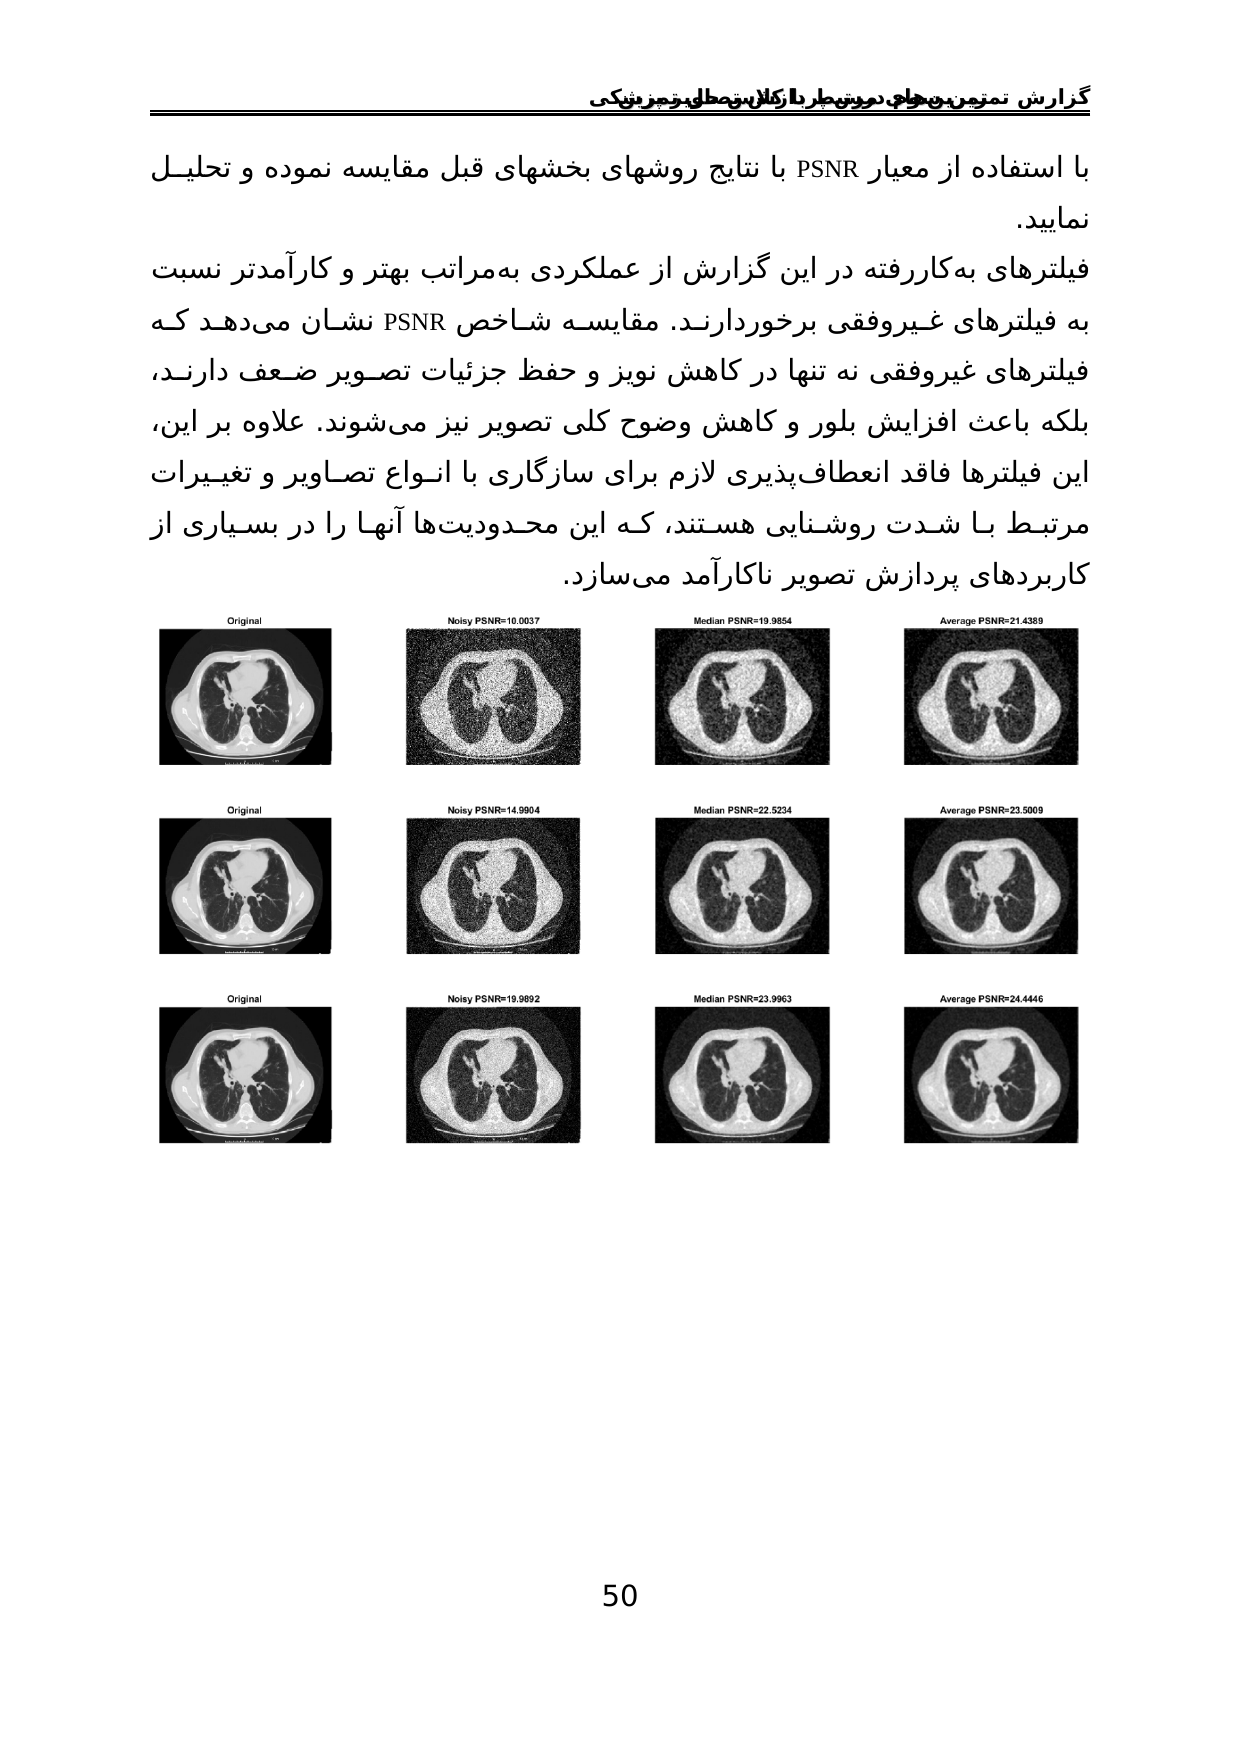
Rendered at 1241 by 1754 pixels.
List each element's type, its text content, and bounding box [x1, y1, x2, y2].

text فیلترهای به‌کاررفته در این گزارش از عملکردی به‌مراتب بهتر و کارآمدتر نسبت به فیلترهای غیروفقی برخوردارند. مقایسه شاخص PSNR نشان می‌دهد که فیلترهای غیروفقی نه تنها در کاهش نویز و حفظ جزئیات تصویر ضعف دارند، بلکه باعث افزایش بلور و کاهش وضوح کلی تصویر نیز می‌شوند. علاوه بر این، این فیلترها فاقد انعطاف‌پذیری لازم برای سازگاری با انواع تصاویر و تغییرات مرتبط با شدت روشنایی هستند، که این محدودیت‌ها آنها را در بسیاری از کاربردهای پردازش تصویر ناکارآمد می‌سازد. [150, 252, 1090, 591]
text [150, 150, 1090, 235]
picture [159, 608, 1081, 1146]
